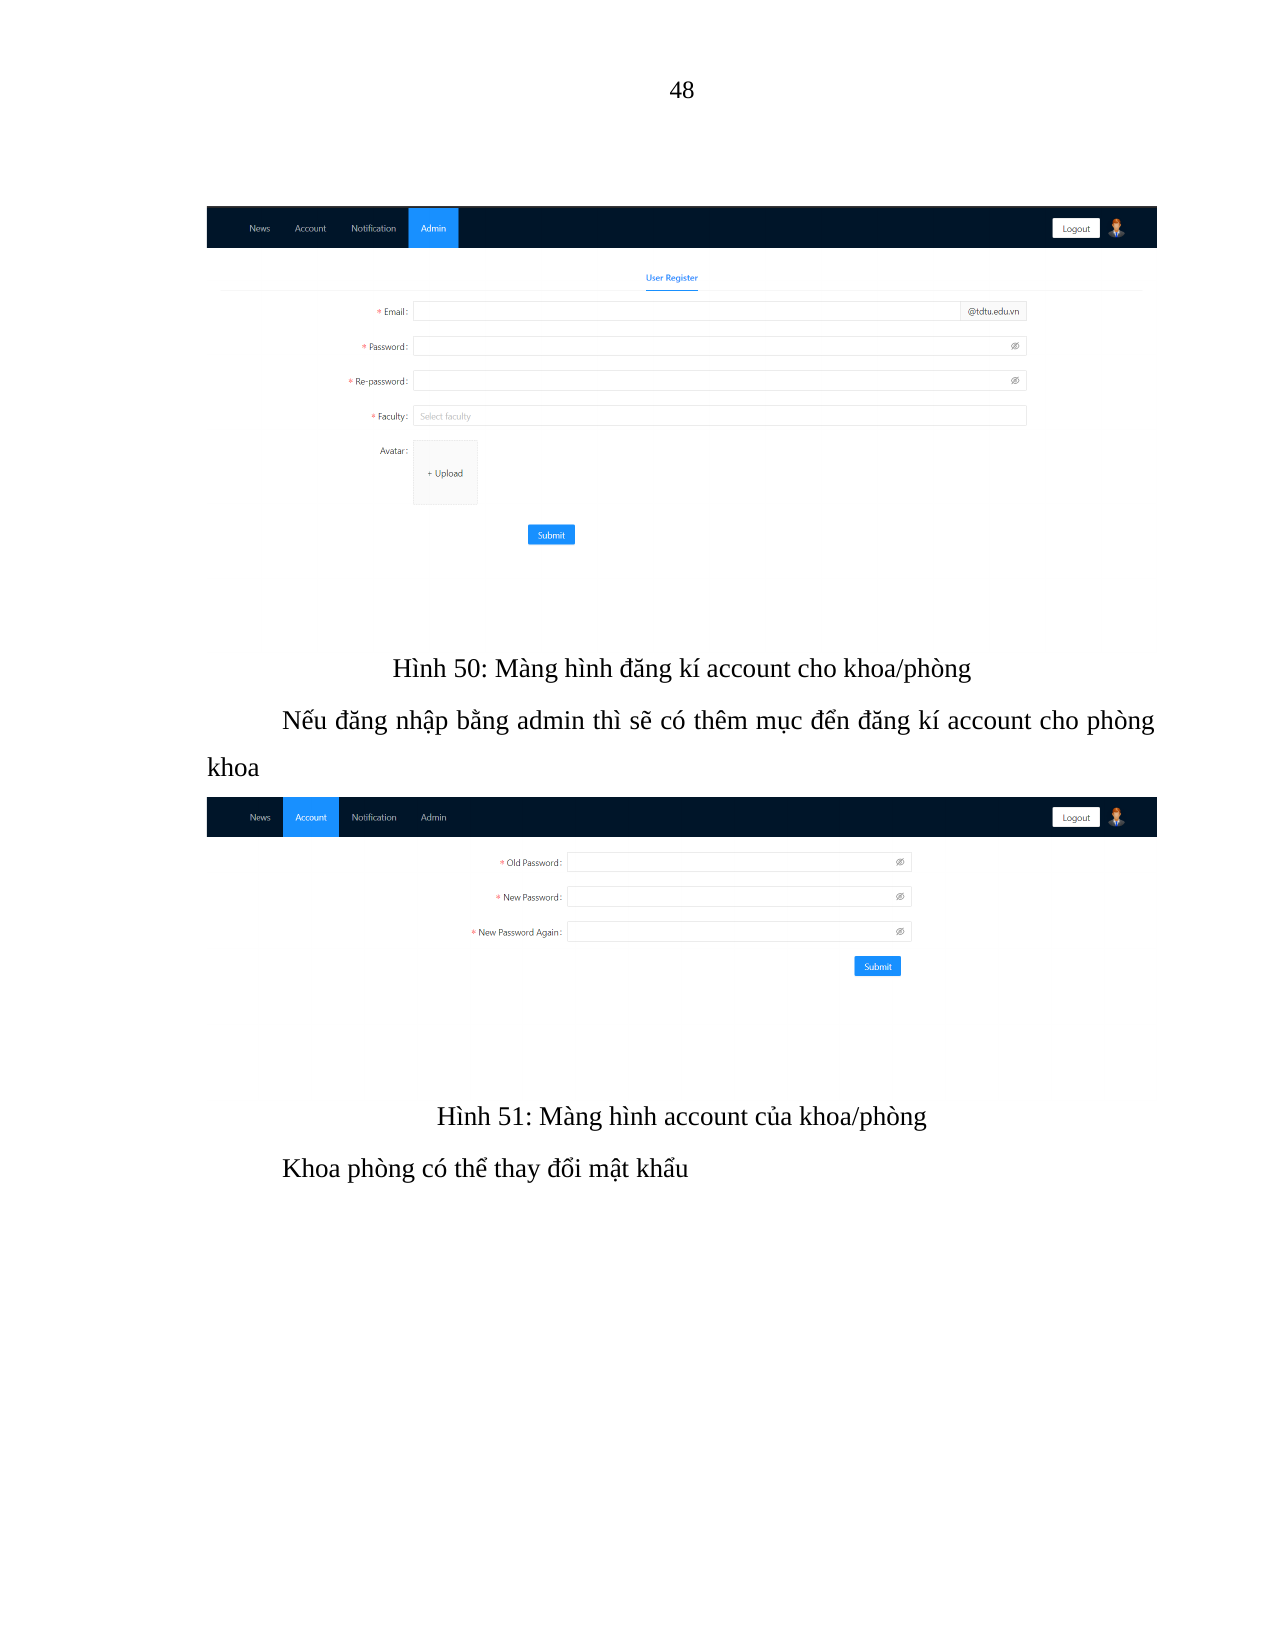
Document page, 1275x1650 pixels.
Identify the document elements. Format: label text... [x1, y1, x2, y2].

picture [206, 206, 1157, 653]
text Nếu đăng nhập bằng admin thì sẽ có thêm mục đển đăng kí account cho phòng khoa [207, 704, 1157, 782]
text Khoa phòng có thể thay đổi mật khẩu [207, 1152, 1157, 1184]
text Hình 51: Màng hình account của khoa/phòng [207, 1101, 1157, 1132]
picture [206, 797, 1157, 1101]
text Hình 50: Màng hình đăng kí account cho khoa/phòng [207, 653, 1157, 683]
